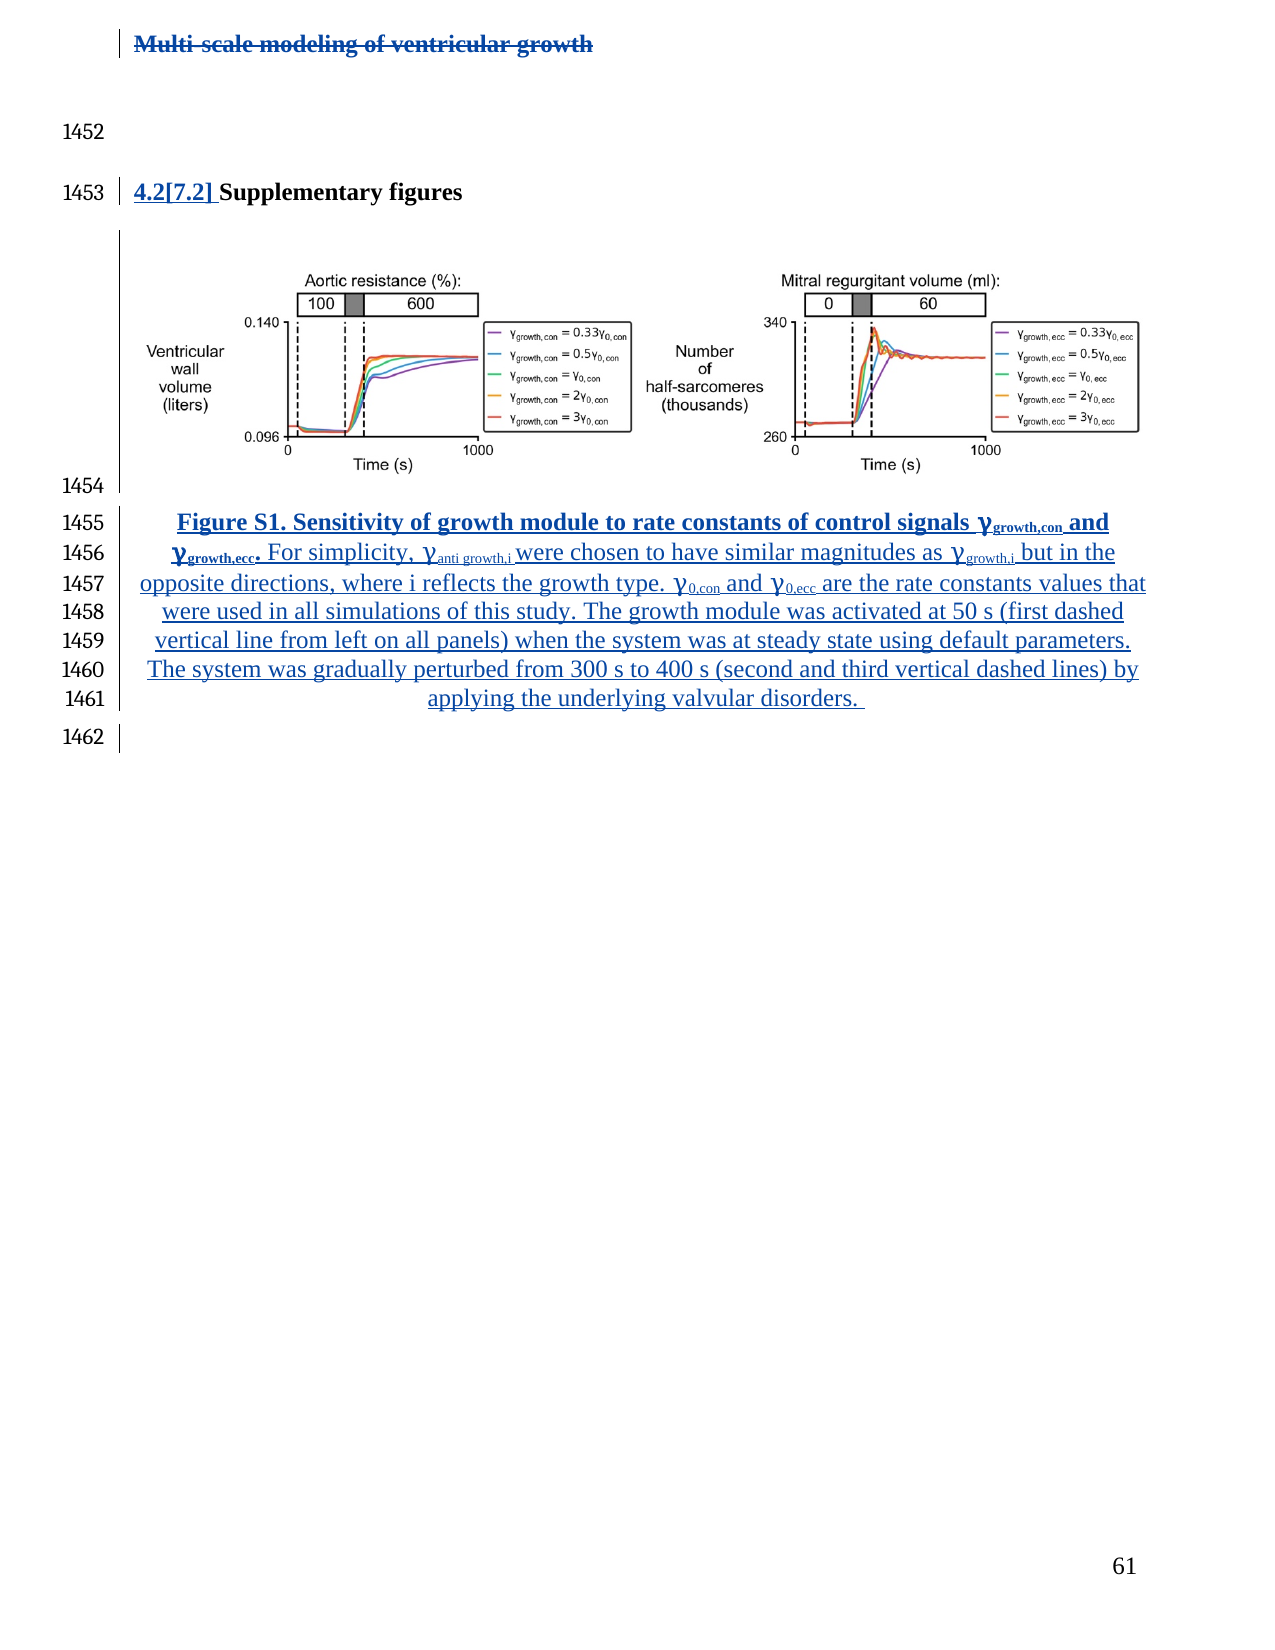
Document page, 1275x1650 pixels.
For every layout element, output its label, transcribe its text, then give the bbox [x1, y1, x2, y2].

subtitle Supplementary figures [133, 177, 1152, 205]
picture [133, 230, 1152, 494]
